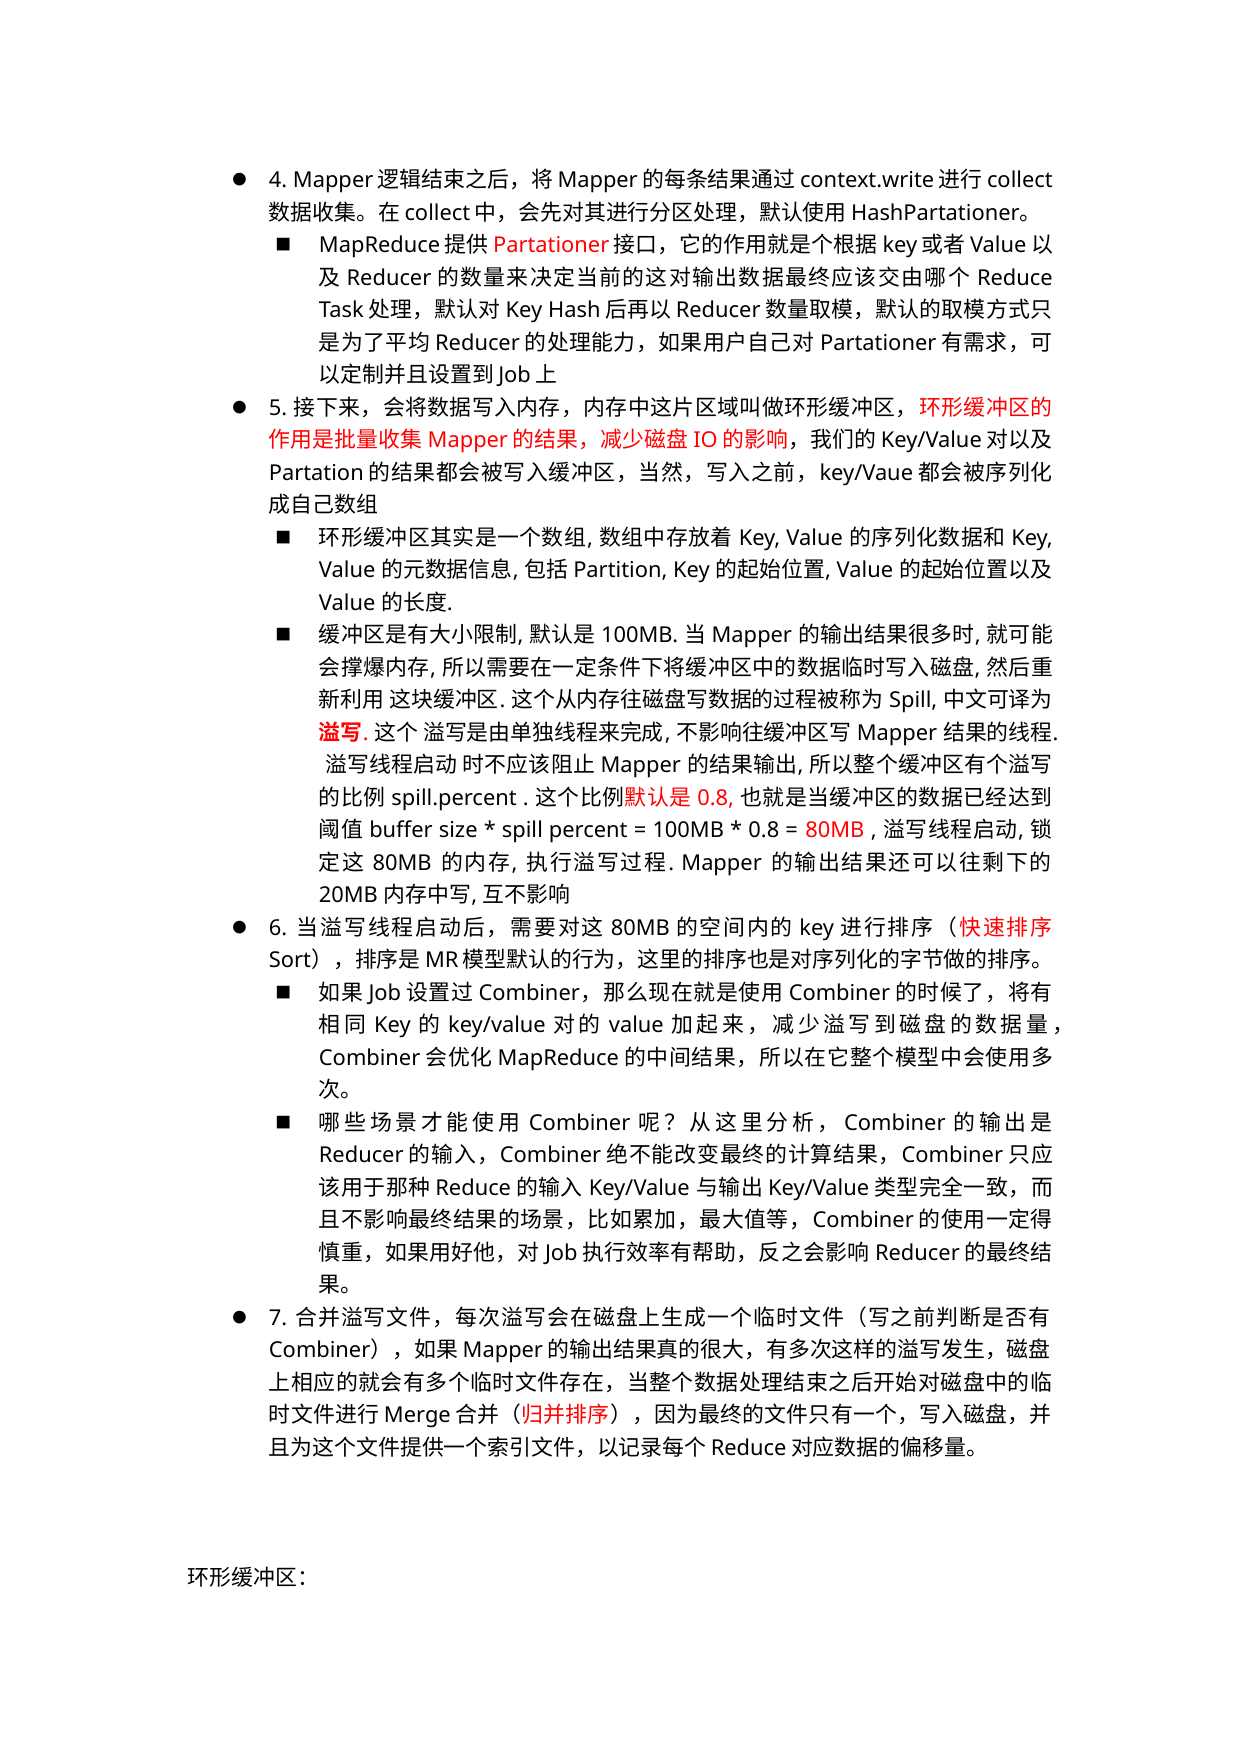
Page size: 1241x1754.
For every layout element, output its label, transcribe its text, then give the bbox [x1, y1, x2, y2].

list 缓冲区是有大小限制, 默认是 100MB. 当 Mapper 的输出结果很多时, 就可能会撑爆内存, 所以需要在一定条件下将缓冲区中的数据临时写入磁盘, 然后重新利用 这块缓冲区. 这个从内存往磁盘写数据的过程被称为 Spill, 中文可译为溢写. 这个 溢写是由单独线程来完成, 不影响往缓冲区写 Mapper 结果的线程. 溢写线程启动 时不应该阻止 Mapper 的结果输出, 所以整个缓冲区有个溢写的比例 spill.percent . 这个比例默认是 0.8, 也就是当缓冲区的数据已经达到阈值 buffer size * spill percent = 100MB * 0.8 = 80MB , 溢写线程启动, 锁定这 80MB 的内存, 执行溢写过程. Mapper 的输出结果还可以往剩下的 20MB 内存中写, 互不影响 [275, 617, 1053, 909]
list 如果Job设置过Combiner，那么现在就是使用Combiner的时候了，将有相同Key的key/value对的value加起来，减少溢写到磁盘的数据量，Combiner会优化MapReduce的中间结果，所以在它整个模型中会使用多次。 [275, 974, 1053, 1104]
list MapReduce提供Partationer接口，它的作用就是个根据key或者Value以及Reducer的数量来决定当前的这对输出数据最终应该交由哪个Reduce Task处理，默认对Key Hash后再以Reducer数量取模，默认的取模方式只是为了平均Reducer的处理能力，如果用户自己对Partationer有需求，可以定制并且设置到Job上 [275, 227, 1053, 389]
text 环形缓冲区： [187, 1559, 1053, 1592]
list 7. 合并溢写文件，每次溢写会在磁盘上生成一个临时文件（写之前判断是否有Combiner），如果Mapper的输出结果真的很大，有多次这样的溢写发生，磁盘上相应的就会有多个临时文件存在，当整个数据处理结束之后开始对磁盘中的临时文件进行Merge合并（归并排序），因为最终的文件只有一个，写入磁盘，并且为这个文件提供一个索引文件，以记录每个Reduce对应数据的偏移量。 [231, 1299, 1053, 1462]
list 6. 当溢写线程启动后，需要对这80MB的空间内的key进行排序（快速排序Sort），排序是MR模型默认的行为，这里的排序也是对序列化的字节做的排序。 [231, 909, 1053, 974]
list 5. 接下来，会将数据写入内存，内存中这片区域叫做环形缓冲区，环形缓冲区的作用是批量收集Mapper的结果，减少磁盘IO的影响，我们的Key/Value对以及Partation的结果都会被写入缓冲区，当然，写入之前，key/Vaue都会被序列化成自己数组 [231, 389, 1053, 519]
list 4. Mapper逻辑结束之后，将Mapper的每条结果通过context.write进行collect数据收集。在collect中，会先对其进行分区处理，默认使用HashPartationer。 [231, 162, 1053, 227]
list 哪些场景才能使用Combiner呢？从这里分析，Combiner的输出是Reducer的输入，Combiner绝不能改变最终的计算结果，Combiner只应该用于那种Reduce的输入 Key/Value 与输出Key/Value类型完全一致，而且不影响最终结果的场景，比如累加，最大值等，Combiner的使用一定得慎重，如果用好他，对Job执行效率有帮助，反之会影响Reducer的最终结果。 [275, 1104, 1053, 1299]
list 环形缓冲区其实是一个数组, 数组中存放着 Key, Value 的序列化数据和 Key, Value 的元数据信息, 包括 Partition, Key 的起始位置, Value 的起始位置以及 Value 的长度. [275, 519, 1053, 617]
